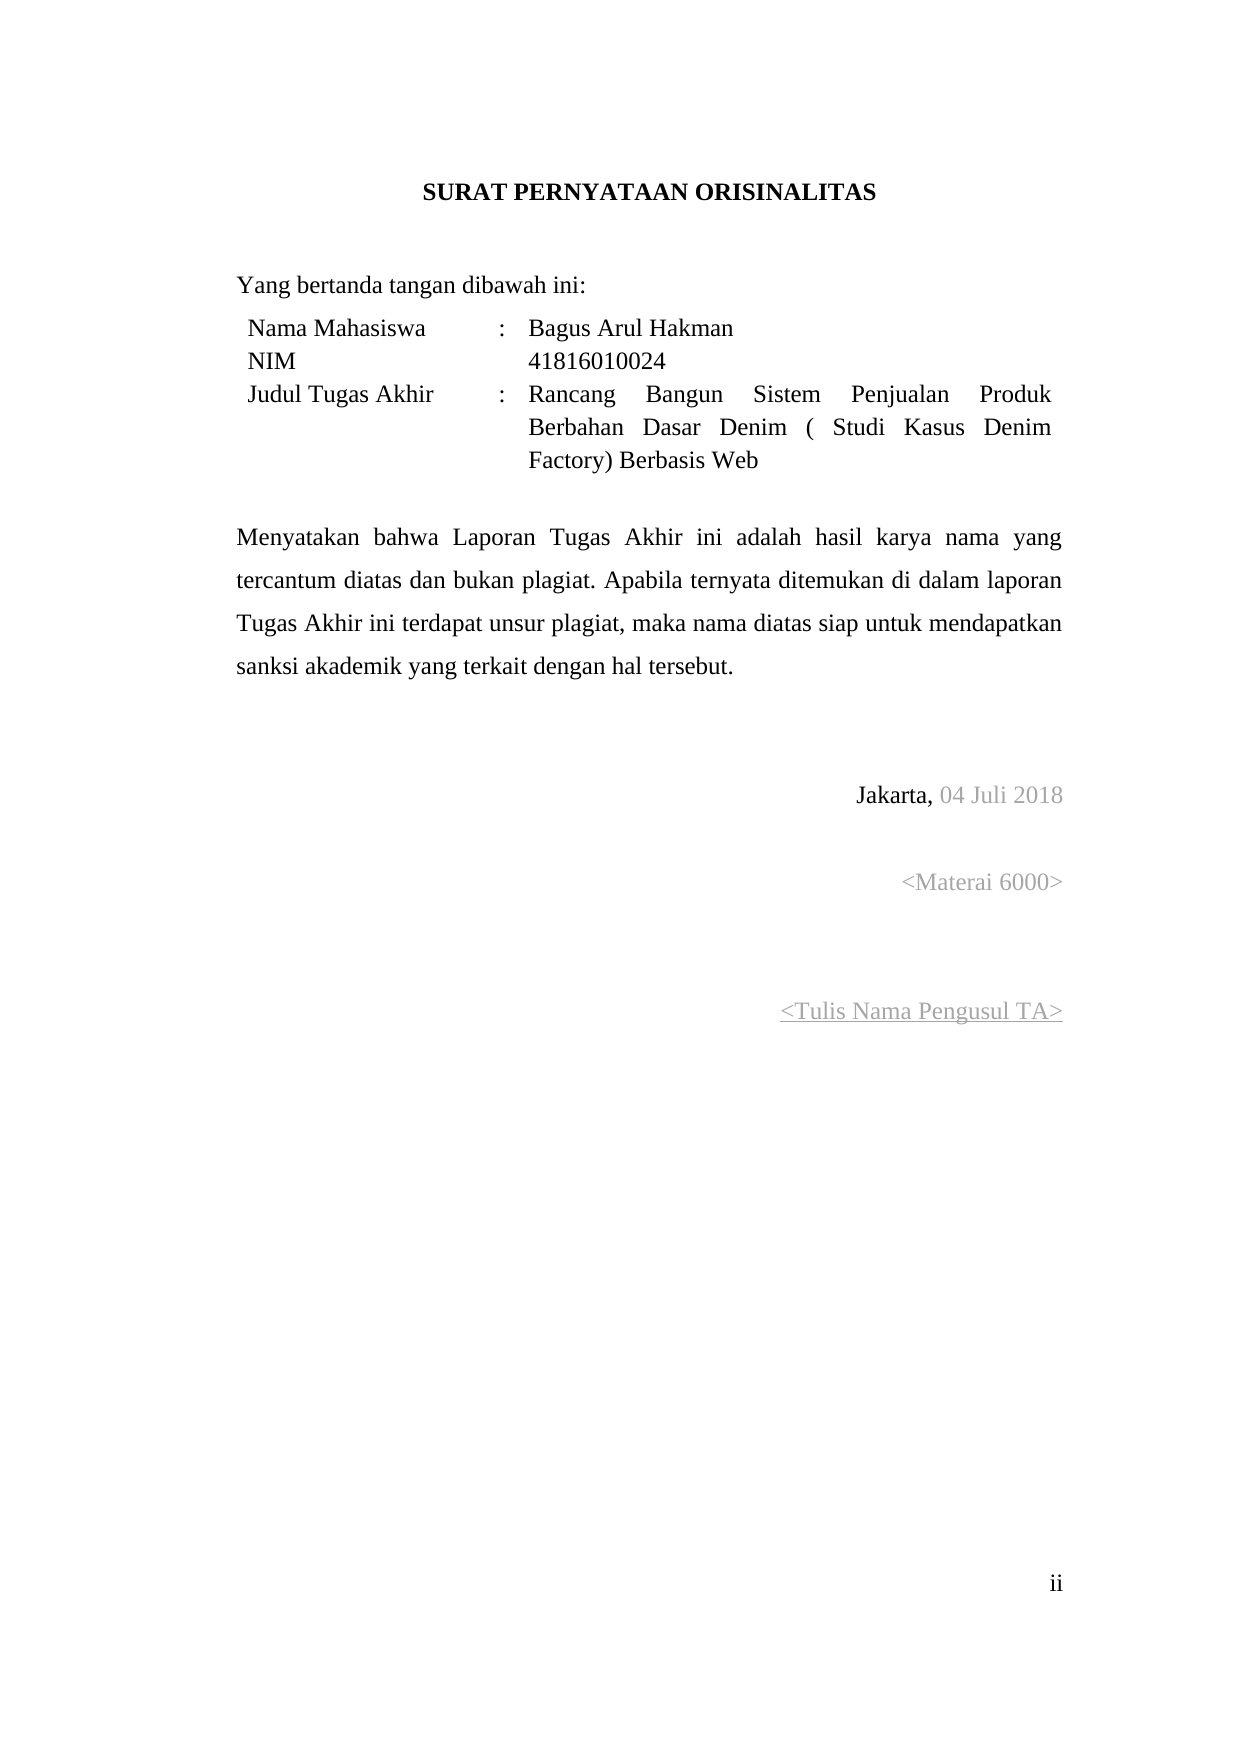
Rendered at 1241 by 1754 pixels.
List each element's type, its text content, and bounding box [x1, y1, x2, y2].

table_cell : [487, 380, 517, 478]
table_cell Rancang Bangun Sistem Penjualan Produk Berbahan Dasar Denim ( Studi Kasus Denim Factory) Berbasis Web [517, 380, 1063, 478]
subtitle SURAT PERNYATAAN ORISINALITAS [236, 177, 1063, 206]
table_header : [487, 314, 517, 379]
text Jakarta, 04 Juli 2018 [236, 780, 1063, 809]
text Menyatakan bahwa Laporan Tugas Akhir ini adalah hasil karya nama yang tercantum diatas dan bukan plagiat. Apabila ternyata ditemukan di dalam laporan Tugas Akhir ini terdapat unsur plagiat, maka nama diatas siap untuk mendapatkan sanksi akademik yang terkait dengan hal tersebut. [236, 522, 1063, 680]
text Yang bertanda tangan dibawah ini: [236, 270, 1063, 299]
table_cell Judul Tugas Akhir [236, 380, 487, 478]
text <Materai 6000> [236, 867, 1063, 895]
table_header Nama Mahasiswa NIM [236, 314, 487, 379]
text <Tulis Nama Pengusul TA> [236, 996, 1063, 1025]
table_header Bagus Arul Hakman 41816010024 [517, 314, 1063, 379]
